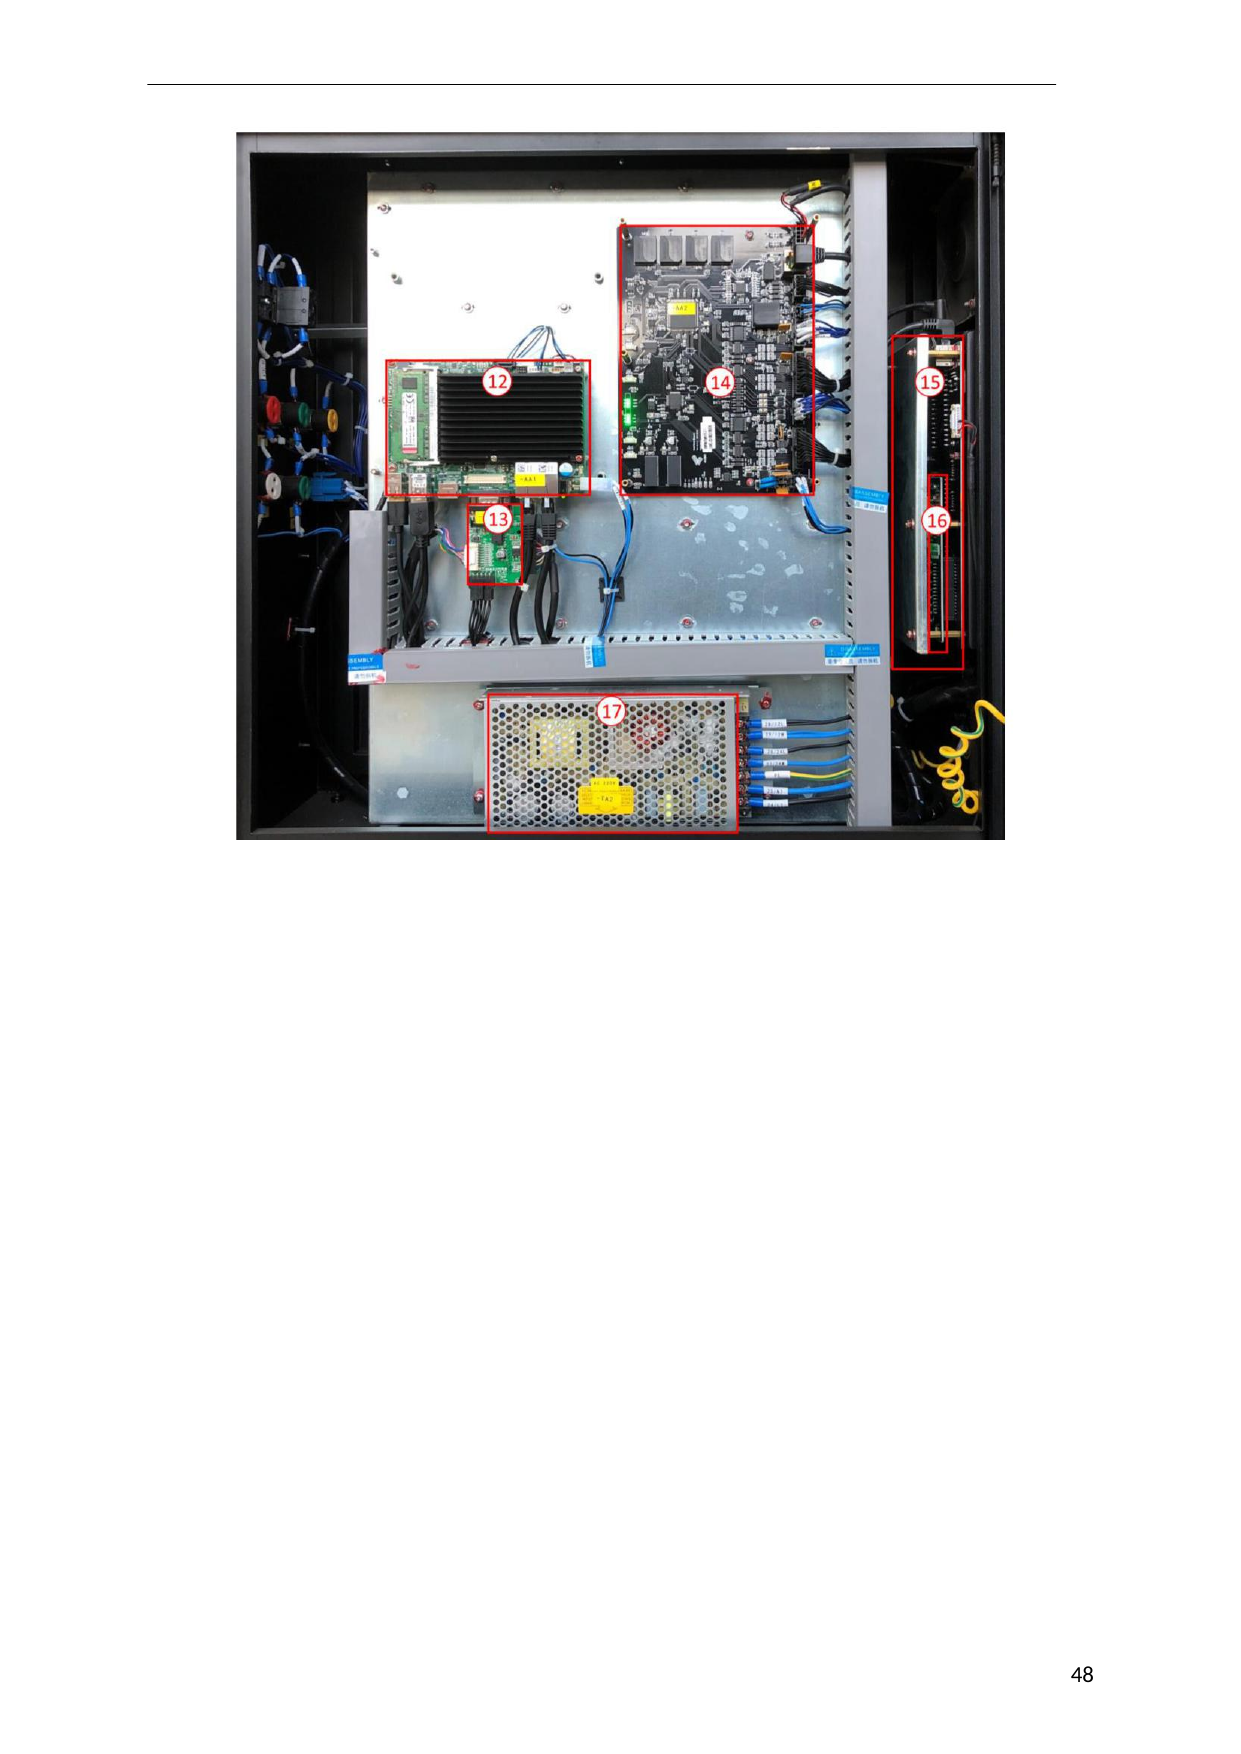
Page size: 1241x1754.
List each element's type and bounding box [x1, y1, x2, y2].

picture [147, 84, 1057, 840]
